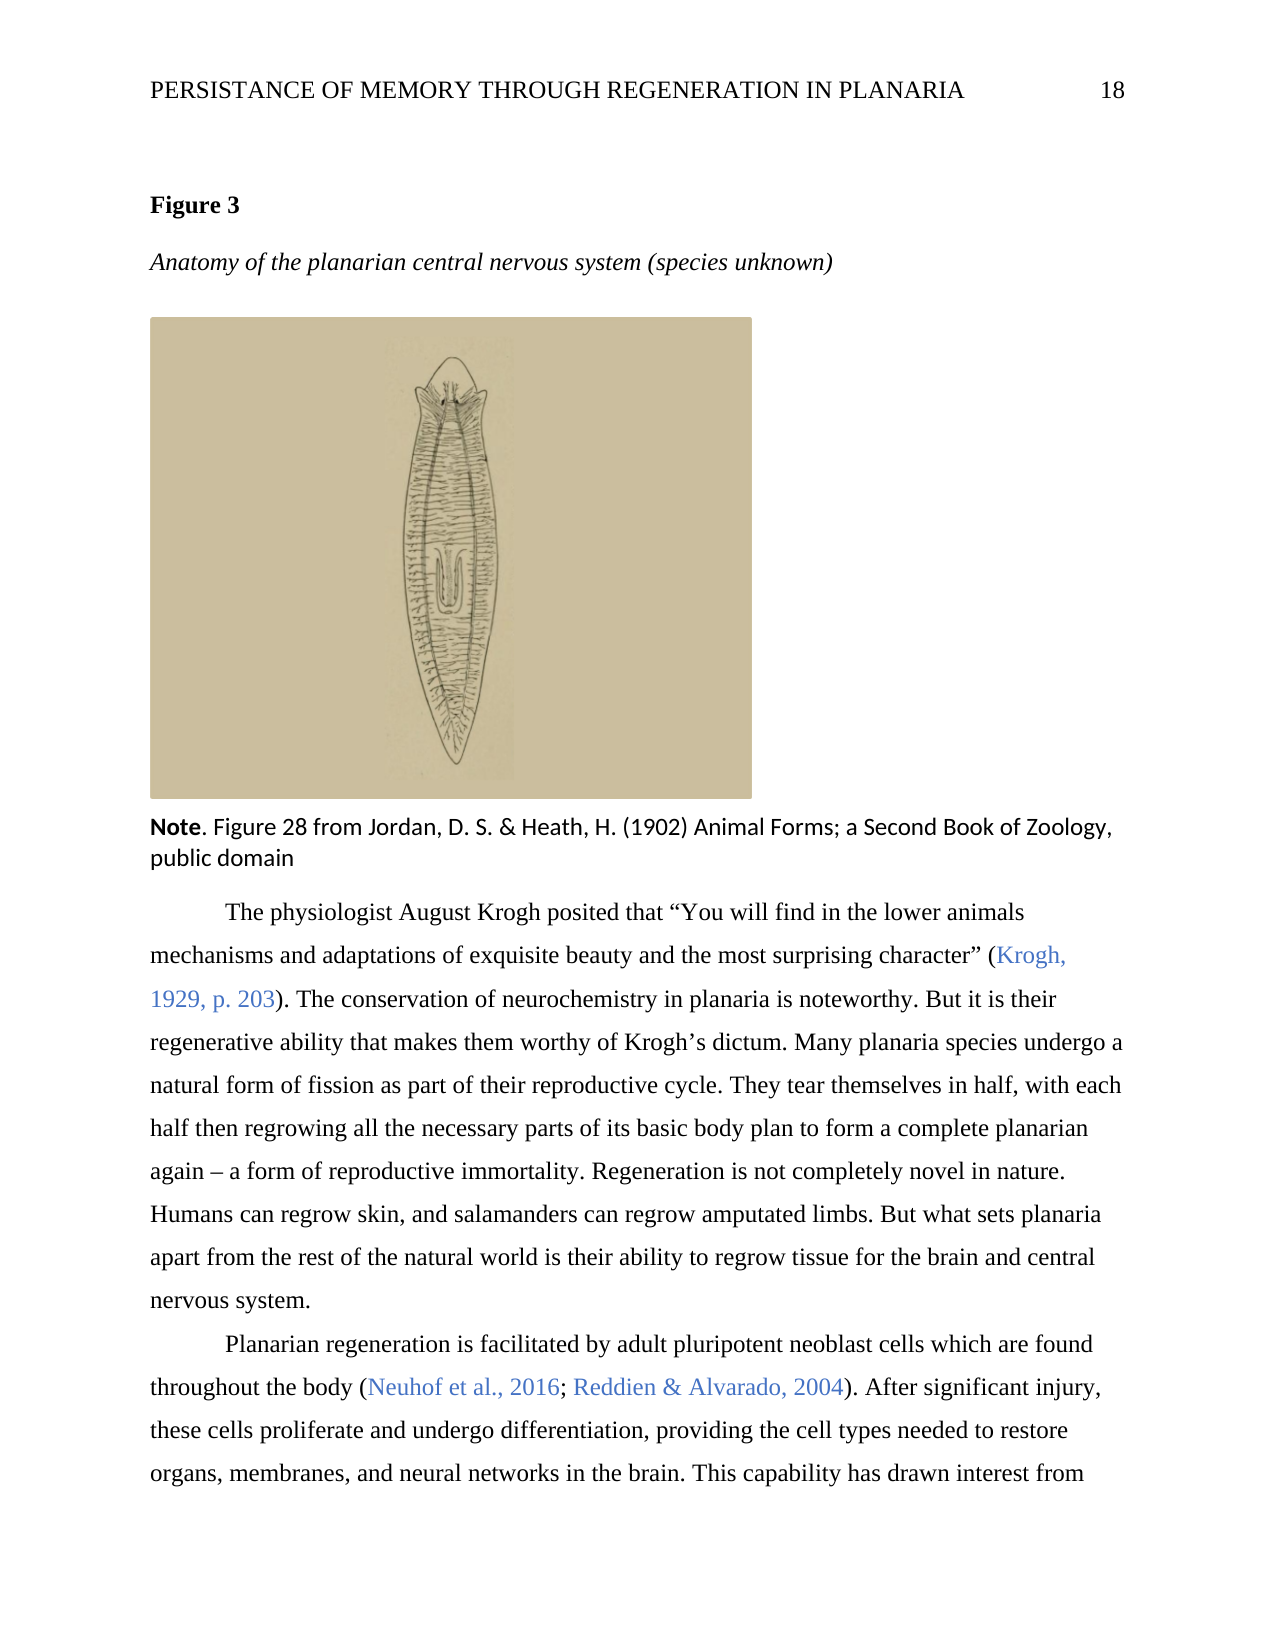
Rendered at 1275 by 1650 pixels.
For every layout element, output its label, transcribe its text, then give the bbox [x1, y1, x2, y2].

text Note. Figure 28 from Jordan, D. S. & Heath, H. (1902) Animal Forms; a Second Book of Zoology, public domain [150, 811, 1125, 872]
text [150, 1329, 1125, 1487]
text Anatomy of the planarian central nervous system (species unknown) [150, 247, 1125, 276]
picture [150, 317, 752, 799]
text The physiologist August Krogh posited that “You will find in the lower animals mechanisms and adaptations of exquisite beauty and the most surprising character” (Krogh, 1929, p. 203). The conservation of neurochemistry in planaria is noteworthy. But it is their regenerative ability that makes them worthy of Krogh’s dictum. Many planaria species undergo a natural form of fission as part of their reproductive cycle. They tear themselves in half, with each half then regrowing all the necessary parts of its basic body plan to form a complete planarian again – a form of reproductive immortality. Regeneration is not completely novel in nature. Humans can regrow skin, and salamanders can regrow amputated limbs. But what sets planaria apart from the rest of the natural world is their ability to regrow tissue for the brain and central nervous system. [150, 897, 1125, 1314]
title Figure 3 [150, 190, 1125, 219]
